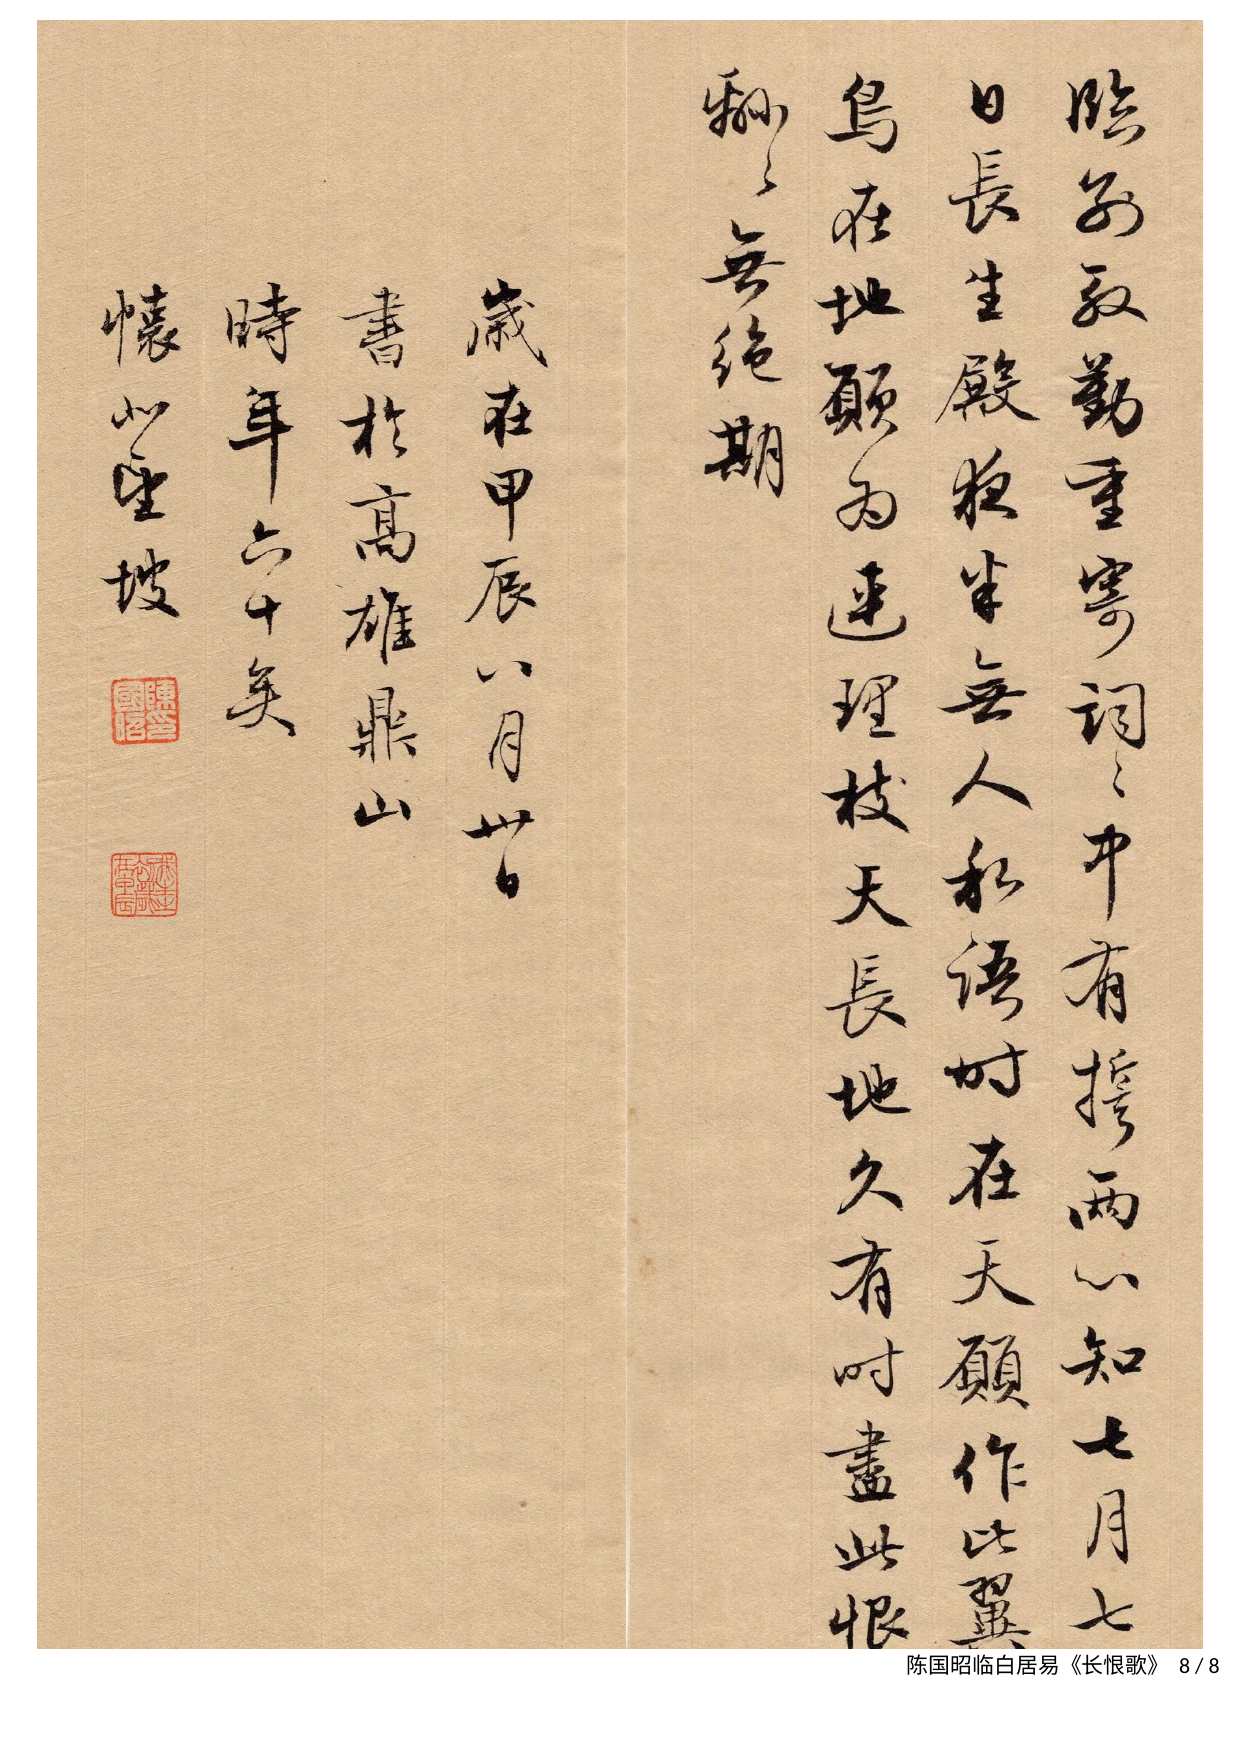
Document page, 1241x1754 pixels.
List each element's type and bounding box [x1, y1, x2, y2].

picture [37, 20, 1204, 1649]
